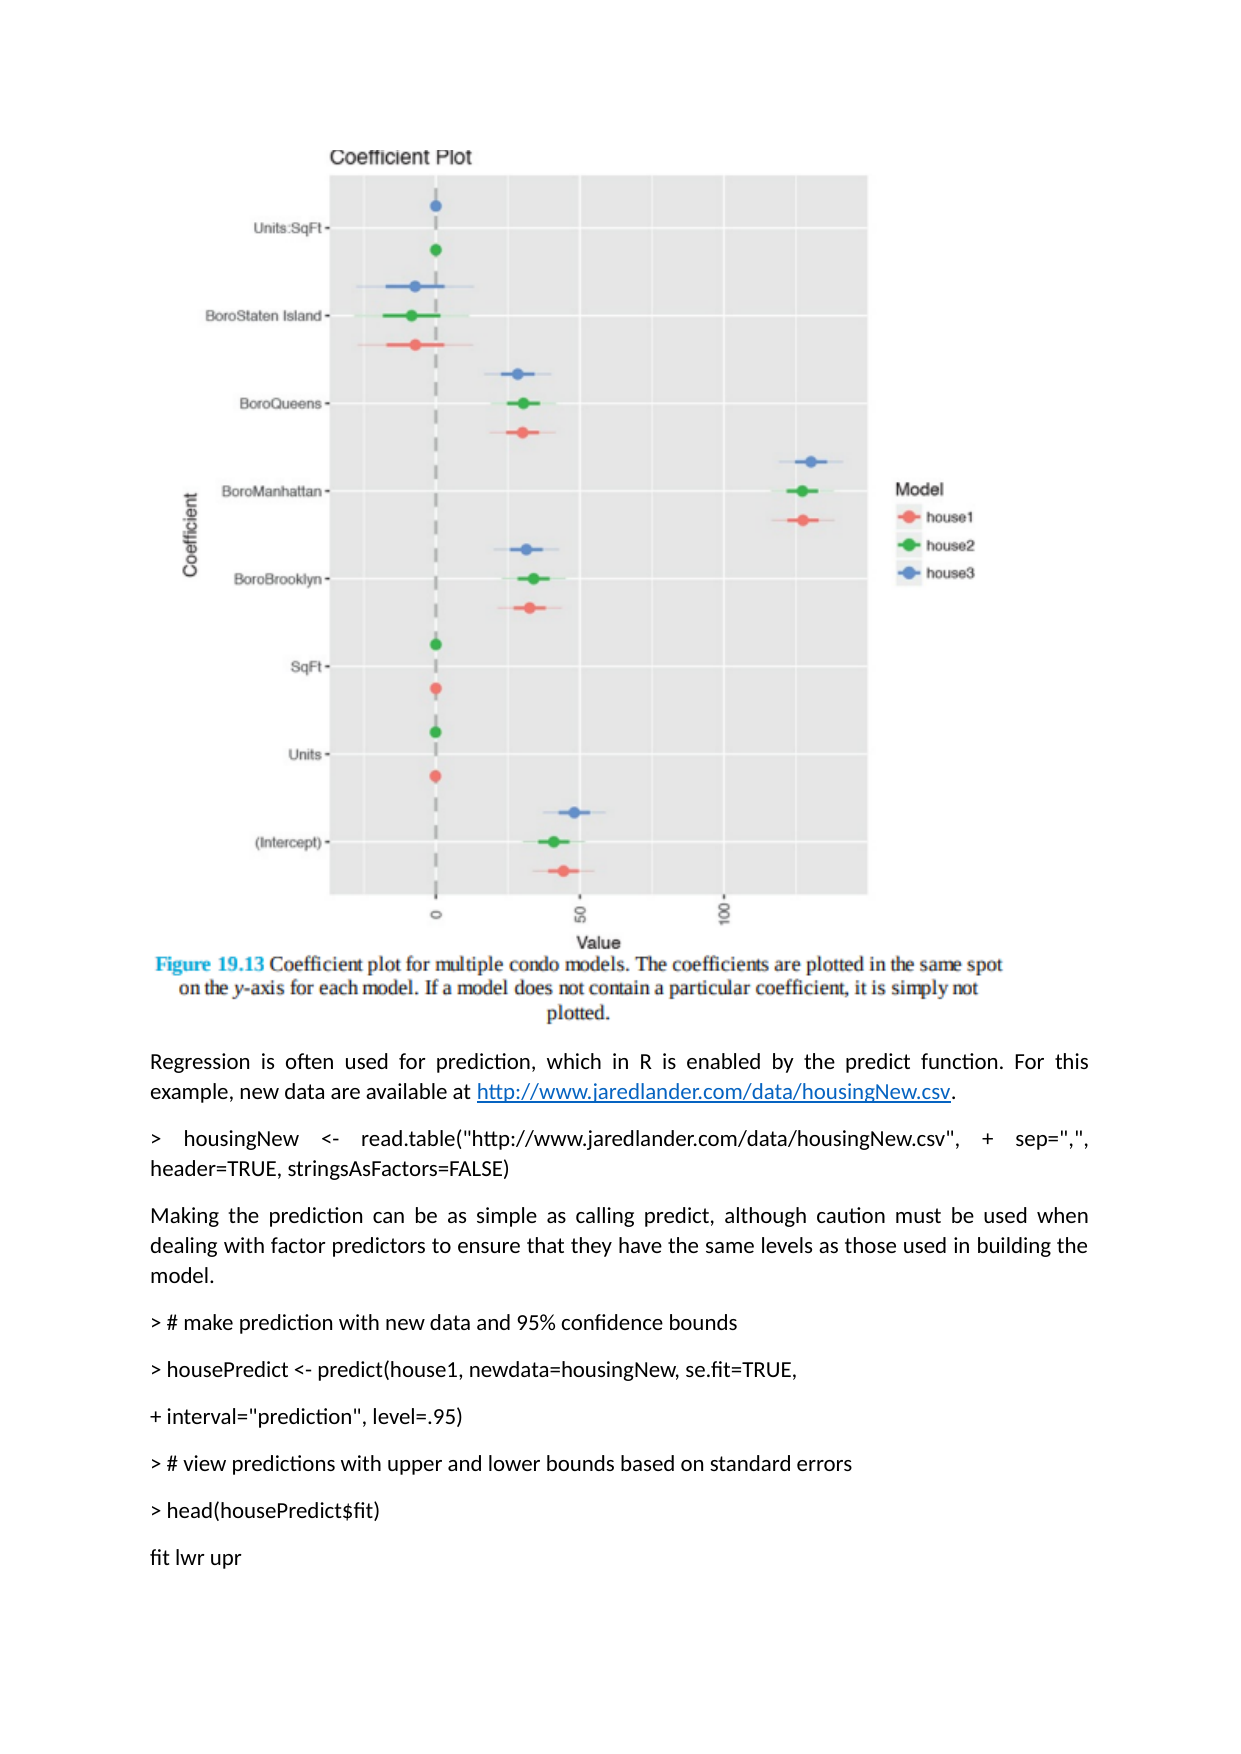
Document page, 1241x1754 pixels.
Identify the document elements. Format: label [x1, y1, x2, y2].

picture [150, 150, 1022, 1029]
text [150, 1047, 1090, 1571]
